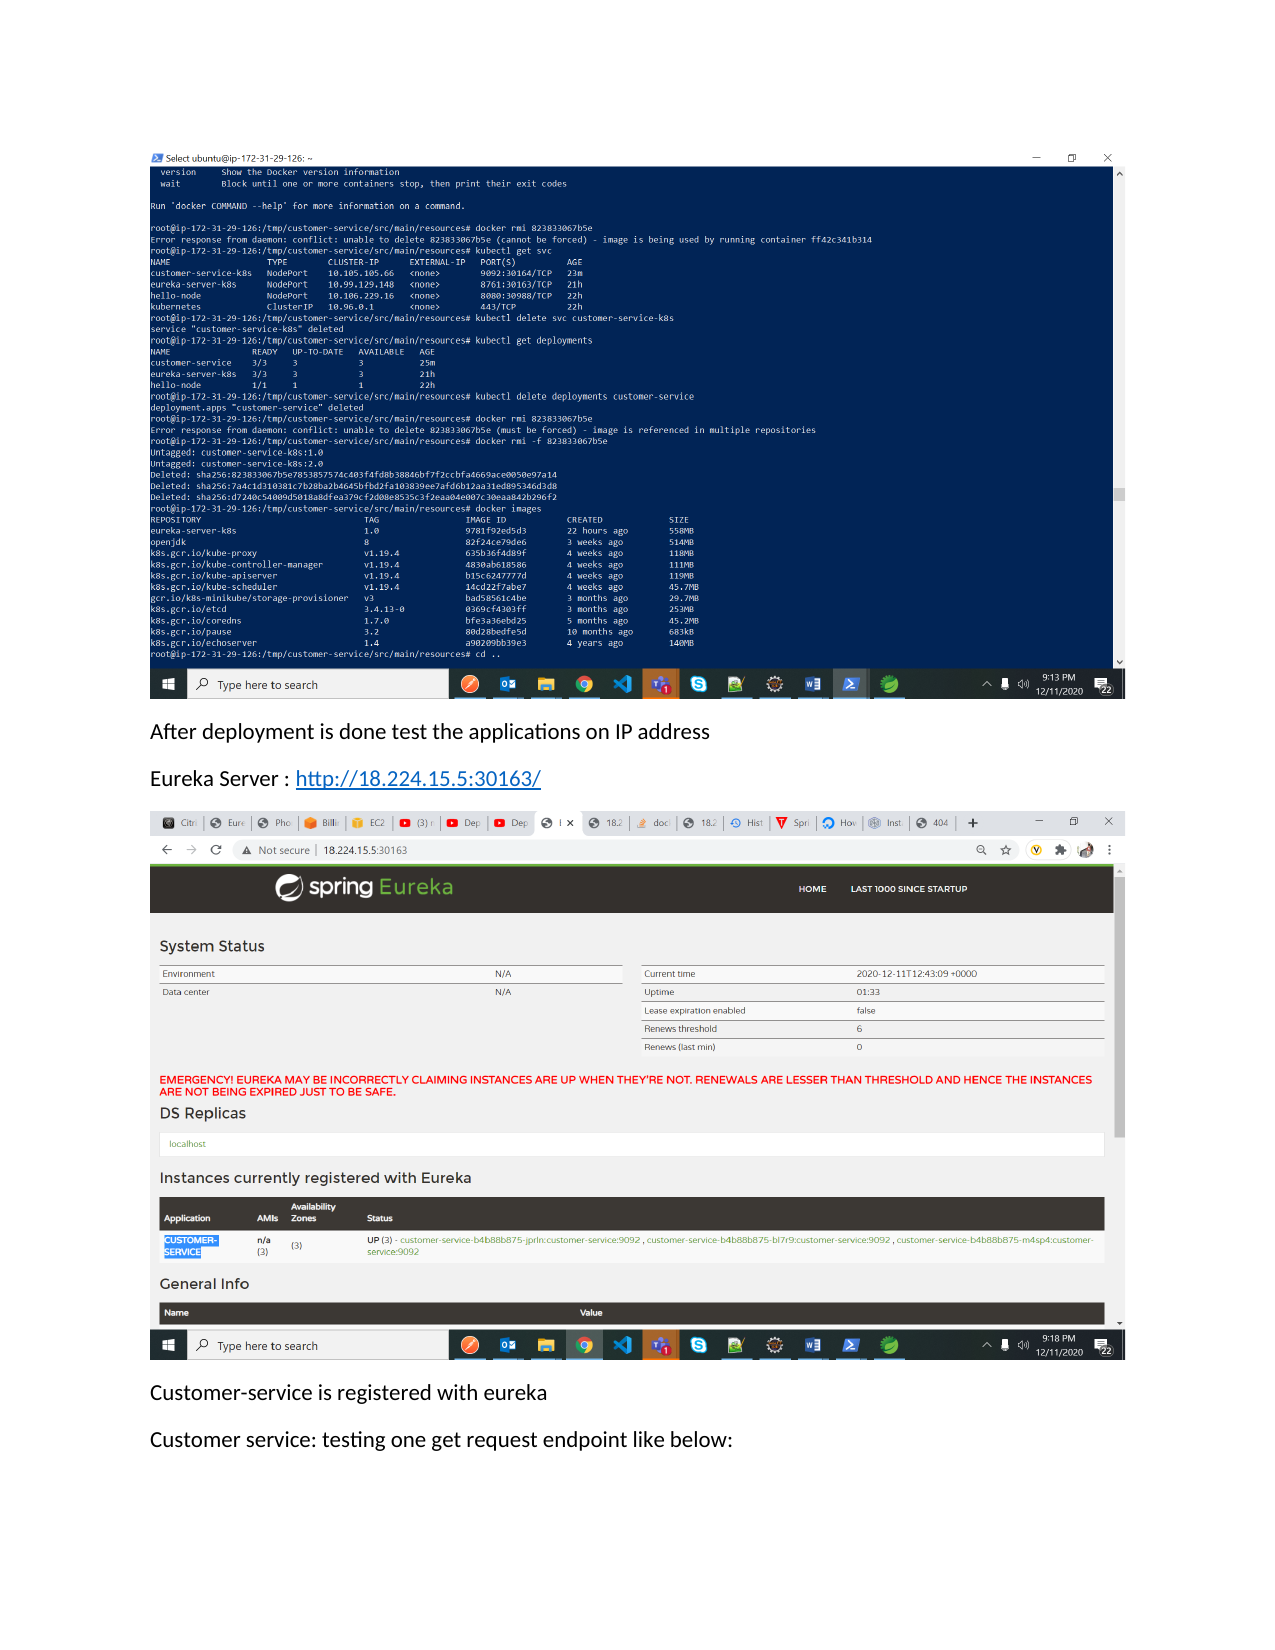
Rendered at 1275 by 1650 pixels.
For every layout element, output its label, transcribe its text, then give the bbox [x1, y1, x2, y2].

text Customer-service is registered with eureka [150, 1378, 1125, 1406]
text Customer service: testing one get request endpoint like below: [150, 1425, 1125, 1453]
text After deployment is done test the applications on IP address [150, 717, 1125, 745]
picture [150, 811, 1125, 1360]
text Eureka Server : http://18.224.15.5:30163/ [150, 764, 1125, 792]
picture [150, 150, 1125, 699]
